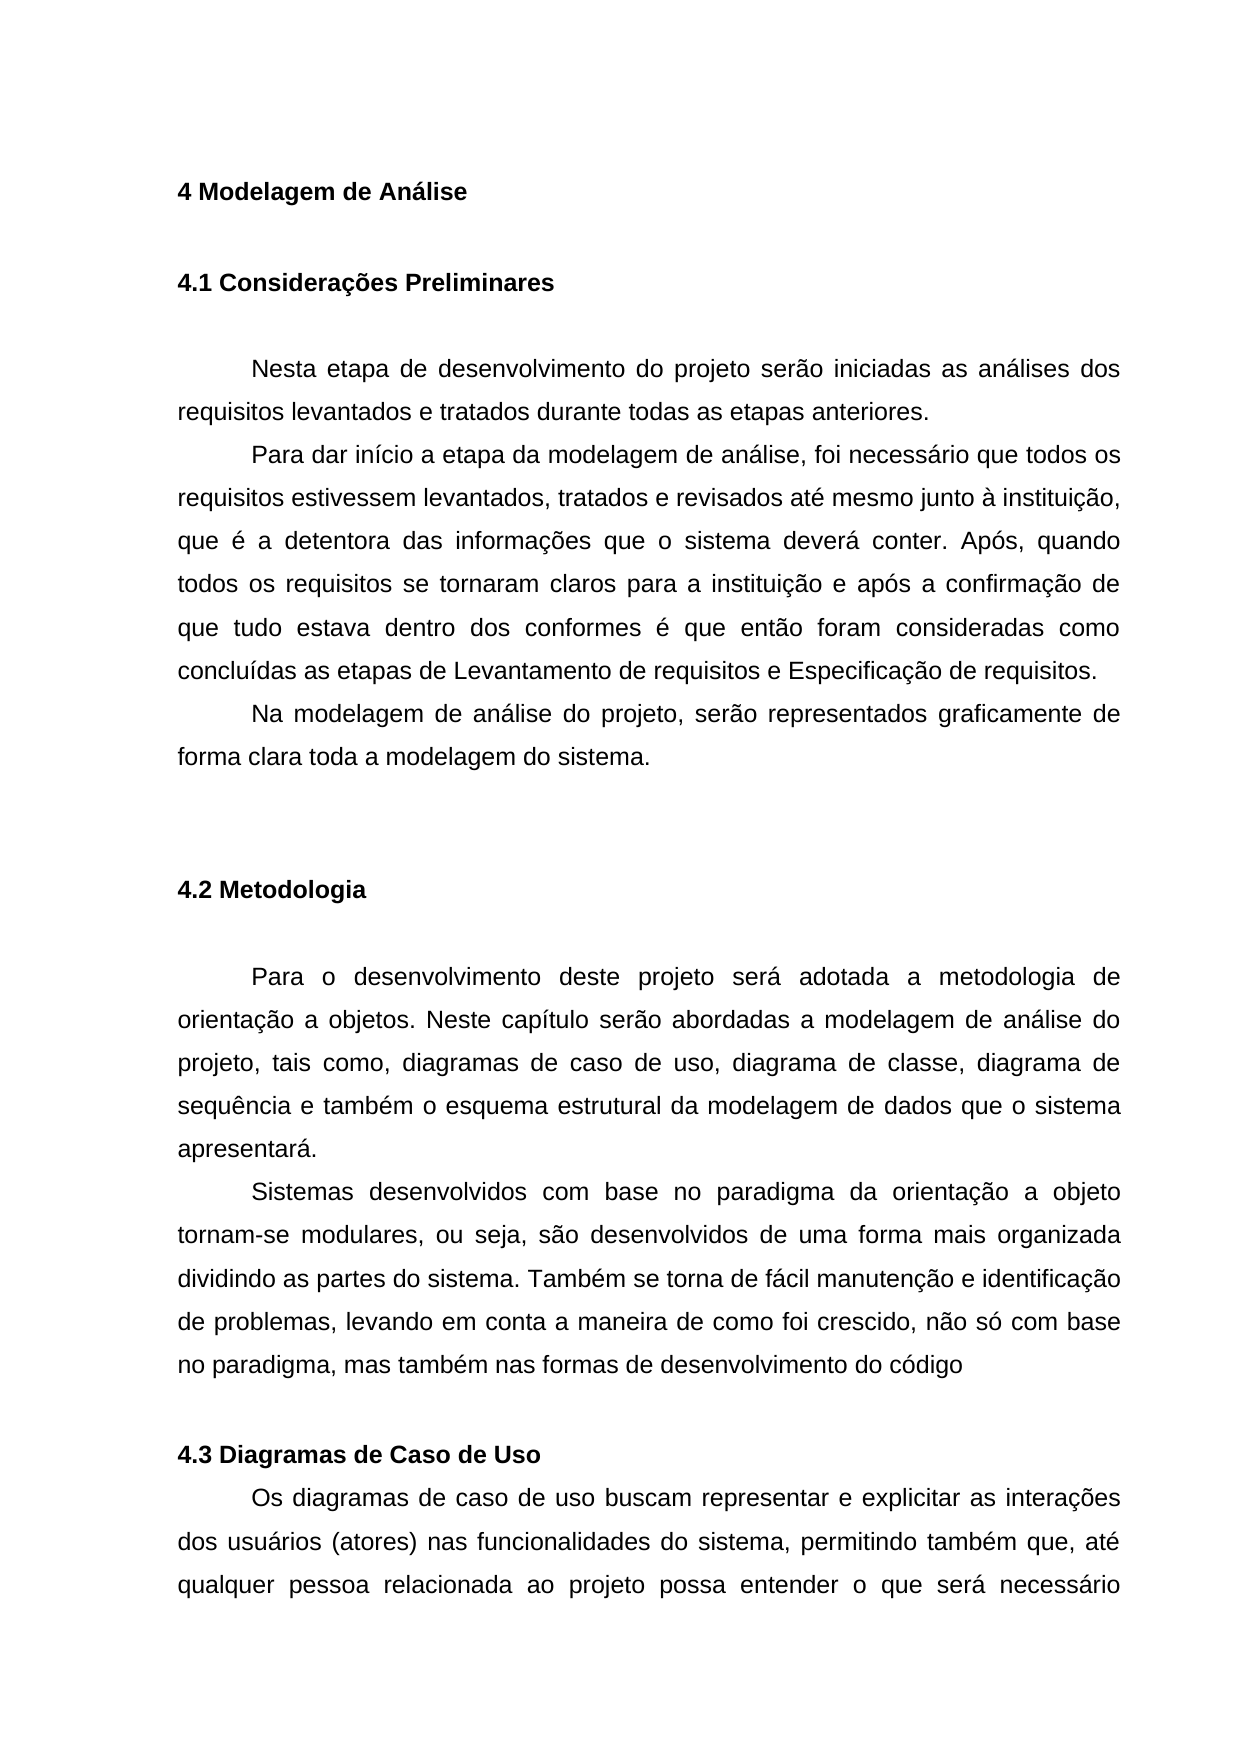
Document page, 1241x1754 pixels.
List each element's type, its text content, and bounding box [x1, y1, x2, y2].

text Sistemas desenvolvidos com base no paradigma da orientação a objeto tornam-se modulares, ou seja, são desenvolvidos de uma forma mais organizada dividindo as partes do sistema. Também se torna de fácil manutenção e identificação de problemas, levando em conta a maneira de como foi crescido, não só com base no paradigma, mas também nas formas de desenvolvimento do código [177, 1177, 1122, 1379]
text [177, 1483, 1122, 1598]
text 4 Modelagem de Análise [177, 177, 1122, 206]
text Para o desenvolvimento deste projeto será adotada a metodologia de orientação a objetos. Neste capítulo serão abordadas a modelagem de análise do projeto, tais como, diagramas de caso de uso, diagrama de classe, diagrama de sequência e também o esquema estrutural da modelagem de dados que o sistema apresentará. [177, 962, 1122, 1163]
text Na modelagem de análise do projeto, serão representados graficamente de forma clara toda a modelagem do sistema. [177, 699, 1122, 771]
text 4.2 Metodologia [177, 876, 1122, 904]
text Para dar início a etapa da modelagem de análise, foi necessário que todos os requisitos estivessem levantados, tratados e revisados até mesmo junto à instituição, que é a detentora das informações que o sistema deverá conter. Após, quando todos os requisitos se tornaram claros para a instituição e após a confirmação de que tudo estava dentro dos conformes é que então foram consideradas como concluídas as etapas de Levantamento de requisitos e Especificação de requisitos. [177, 440, 1122, 684]
text 4.1 Considerações Preliminares [177, 268, 1122, 296]
text Nesta etapa de desenvolvimento do projeto serão iniciadas as análises dos requisitos levantados e tratados durante todas as etapas anteriores. [177, 354, 1122, 426]
text 4.3 Diagramas de Caso de Uso [177, 1440, 1122, 1469]
